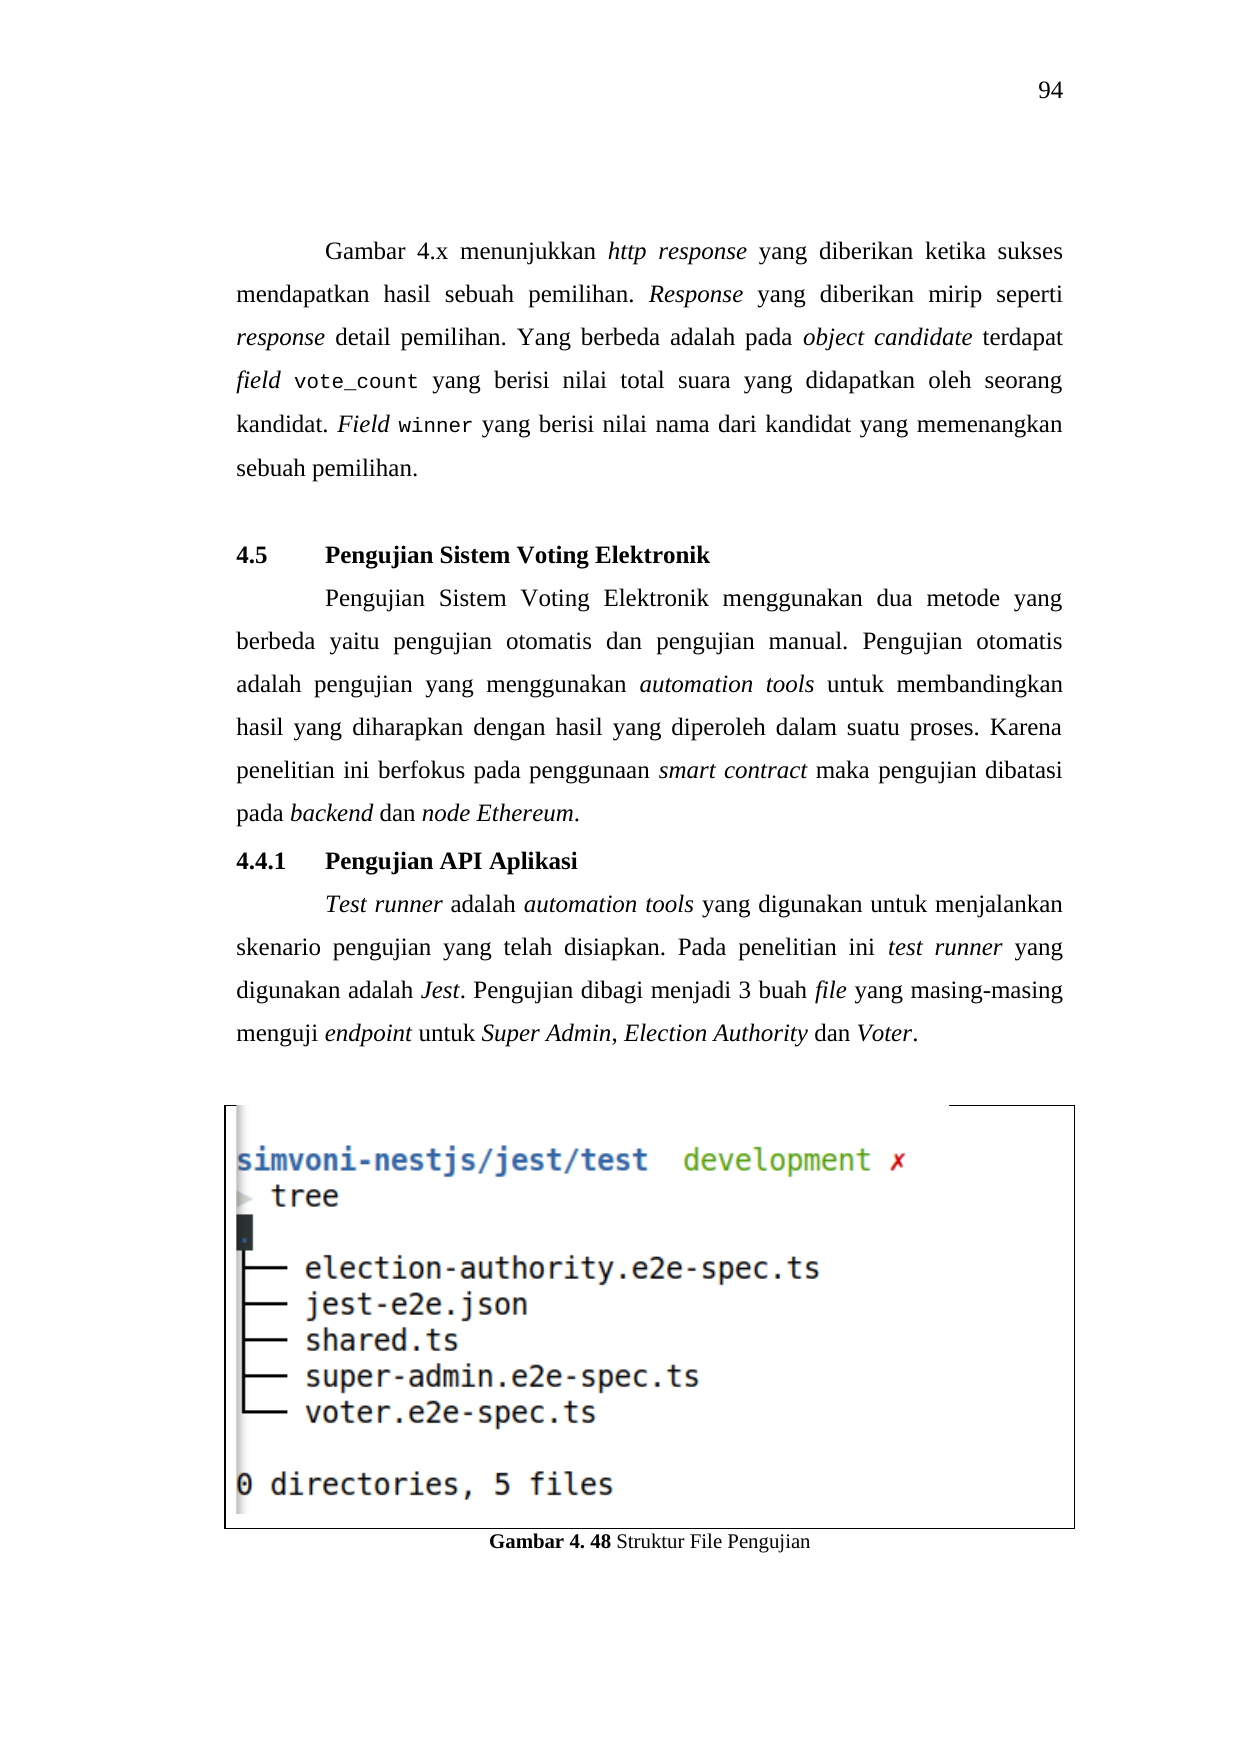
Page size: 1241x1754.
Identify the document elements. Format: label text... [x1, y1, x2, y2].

text Test runner adalah automation tools yang digunakan untuk menjalankan skenario pengujian yang telah disiapkan. Pada penelitian ini test runner yang digunakan adalah Jest. Pengujian dibagi menjadi 3 buah file yang masing-masing menguji endpoint untuk Super Admin, Election Authority dan Voter. [236, 889, 1063, 1047]
text Gambar 4.x menunjukkan http response yang diberikan ketika sukses mendapatkan hasil sebuah pemilihan. Response yang diberikan mirip seperti response detail pemilihan. Yang berbeda adalah pada object candidate terdapat field vote_count yang berisi nilai total suara yang didapatkan oleh seorang kandidat. Field winner yang berisi nilai nama dari kandidat yang memenangkan sebuah pemilihan. [236, 236, 1063, 482]
picture [236, 1105, 949, 1514]
table_header [226, 1106, 1074, 1528]
subtitle Pengujian API Aplikasi [236, 846, 1063, 874]
subtitle Pengujian Sistem Voting Elektronik [236, 540, 1063, 568]
text Gambar 4. 48 Struktur File Pengujian [236, 1529, 1063, 1553]
text Pengujian Sistem Voting Elektronik menggunakan dua metode yang berbeda yaitu pengujian otomatis dan pengujian manual. Pengujian otomatis adalah pengujian yang menggunakan automation tools untuk membandingkan hasil yang diharapkan dengan hasil yang diperoleh dalam suatu proses. Karena penelitian ini berfokus pada penggunaan smart contract maka pengujian dibatasi pada backend dan node Ethereum. [236, 583, 1063, 827]
